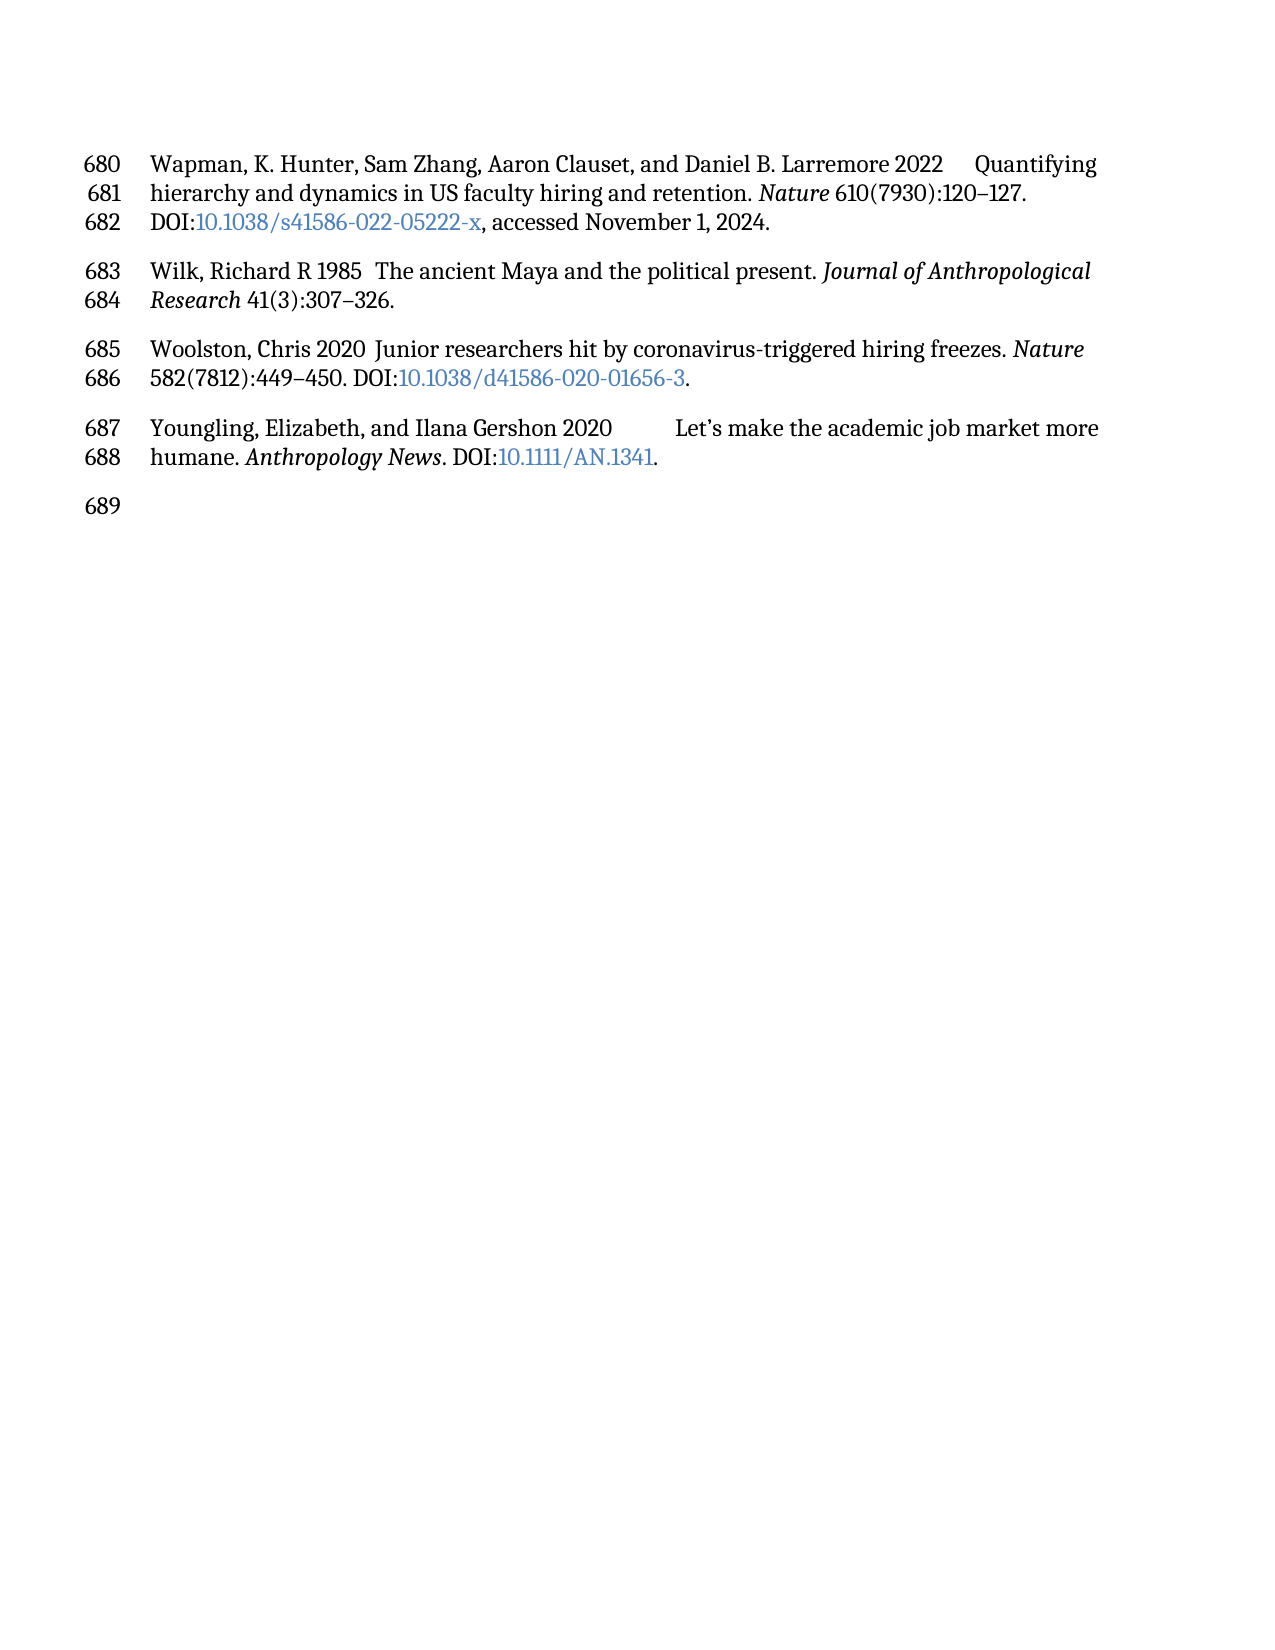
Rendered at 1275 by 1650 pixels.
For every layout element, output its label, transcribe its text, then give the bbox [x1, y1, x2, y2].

text Wapman, K. Hunter, Sam Zhang, Aaron Clauset, and Daniel B. Larremore 2022 Quantifying hierarchy and dynamics in US faculty hiring and retention. Nature 610(7930):120–127. DOI:10.1038/s41586-022-05222-x, accessed November 1, 2024. [150, 150, 1125, 236]
text Youngling, Elizabeth, and Ilana Gershon 2020 Let’s make the academic job market more humane. Anthropology News. DOI:10.1111/AN.1341. [150, 414, 1125, 471]
text Wilk, Richard R 1985 The ancient Maya and the political present. Journal of Anthropological Research 41(3):307–326. [150, 257, 1125, 314]
text Woolston, Chris 2020 Junior researchers hit by coronavirus-triggered hiring freezes. Nature 582(7812):449–450. DOI:10.1038/d41586-020-01656-3. [150, 335, 1125, 393]
